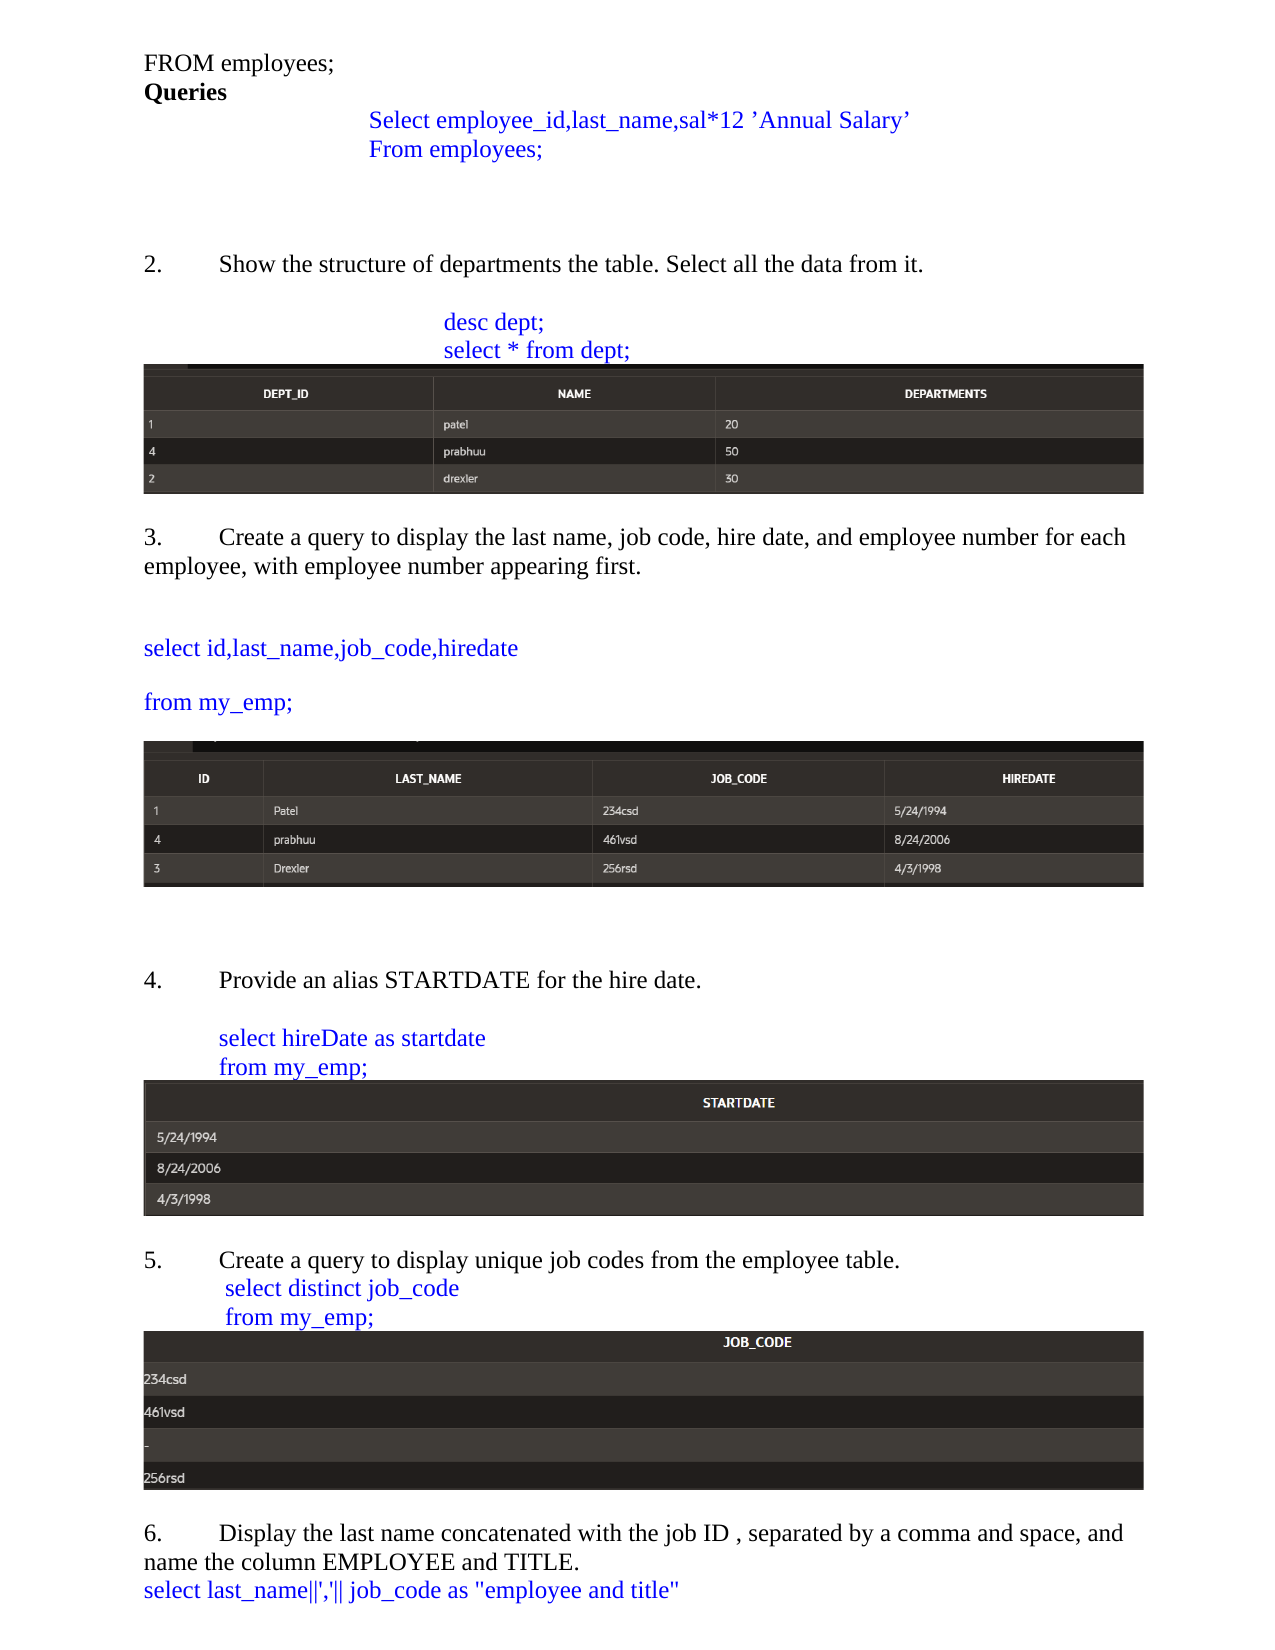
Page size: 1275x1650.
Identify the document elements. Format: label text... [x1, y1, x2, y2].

text select hireDate as startdate [143, 1023, 1144, 1052]
picture [143, 741, 1144, 887]
text select last_name||','|| job_code as "employee and title" [143, 1576, 1144, 1604]
list Provide an alias STARTDATE for the hire date. [143, 966, 1144, 994]
text FROM employees; [143, 48, 1144, 77]
list Display the last name concatenated with the job ID , separated by a comma and space, and name the column EMPLOYEE and TITLE. [143, 1518, 1144, 1576]
text from my_emp; [218, 1052, 1144, 1080]
list Create a query to display the last name, job code, hire date, and employee number for each employee, with employee number appearing first. [143, 522, 1144, 579]
picture [143, 1331, 1144, 1490]
text Select employee_id,last_name,sal*12 ’Annual Salary’ [369, 105, 1144, 134]
text From employees; [369, 134, 1144, 163]
text select distinct job_code [143, 1273, 1144, 1302]
text from my_emp; [218, 1302, 1144, 1331]
picture [143, 1080, 1144, 1216]
picture [143, 364, 1144, 494]
list Show the structure of departments the table. Select all the data from it. [143, 249, 1144, 278]
text from my_emp; [143, 687, 1144, 716]
text select id,last_name,job_code,hiredate [143, 633, 1144, 662]
text desc dept; [444, 307, 1144, 335]
text select * from dept; [444, 335, 1144, 364]
list Create a query to display unique job codes from the employee table. [143, 1245, 1144, 1273]
text Queries [143, 77, 1144, 105]
